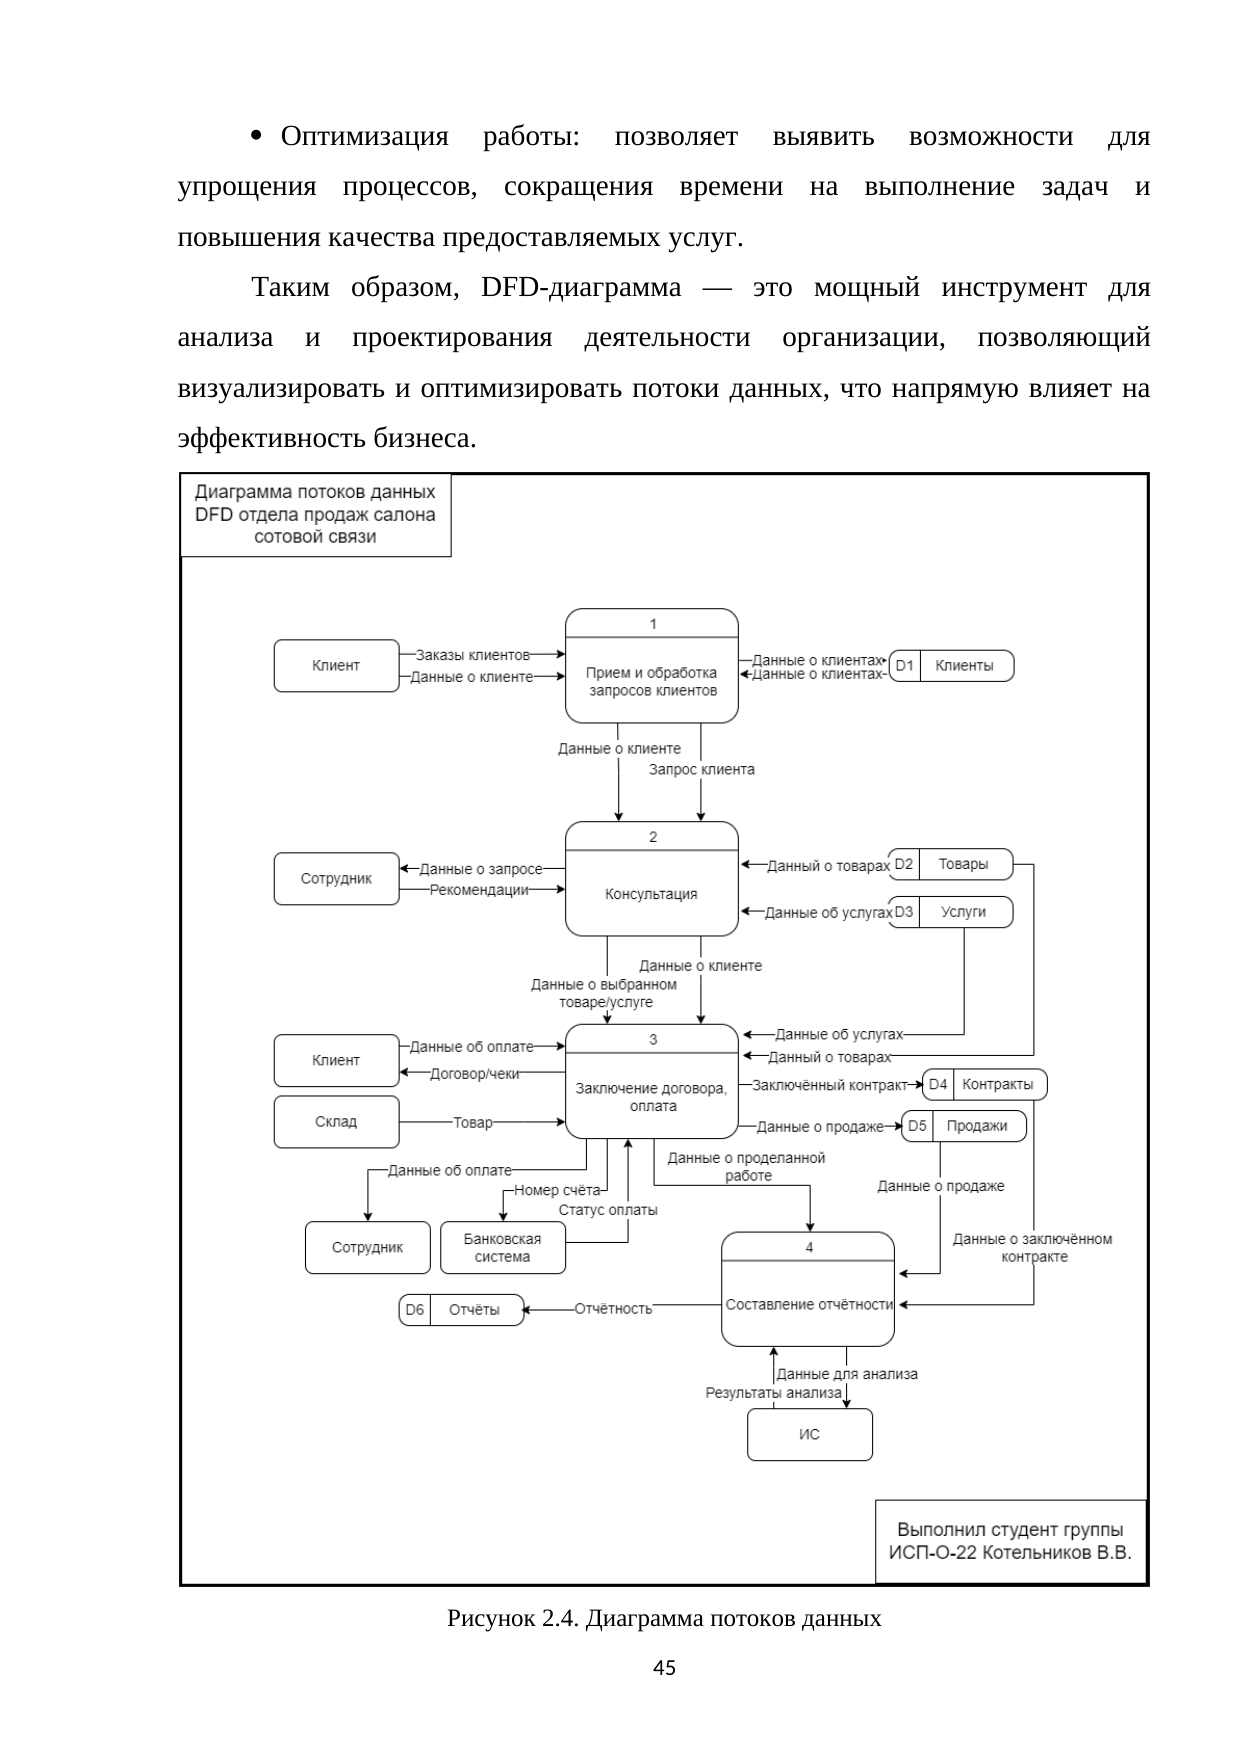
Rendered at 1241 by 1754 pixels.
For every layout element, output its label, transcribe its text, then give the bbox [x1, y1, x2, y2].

text Рисунок 2.4. Диаграмма потоков данных [177, 1603, 1152, 1631]
picture [177, 470, 1152, 1589]
list Оптимизация работы: позволяет выявить возможности для упрощения процессов, сокращения времени на выполнение задач и повышения качества предоставляемых услуг. [177, 118, 1152, 252]
text Таким образом, DFD-диаграмма — это мощный инструмент для анализа и проектирования деятельности организации, позволяющий визуализировать и оптимизировать потоки данных, что напрямую влияет на эффективность бизнеса. [177, 269, 1152, 454]
